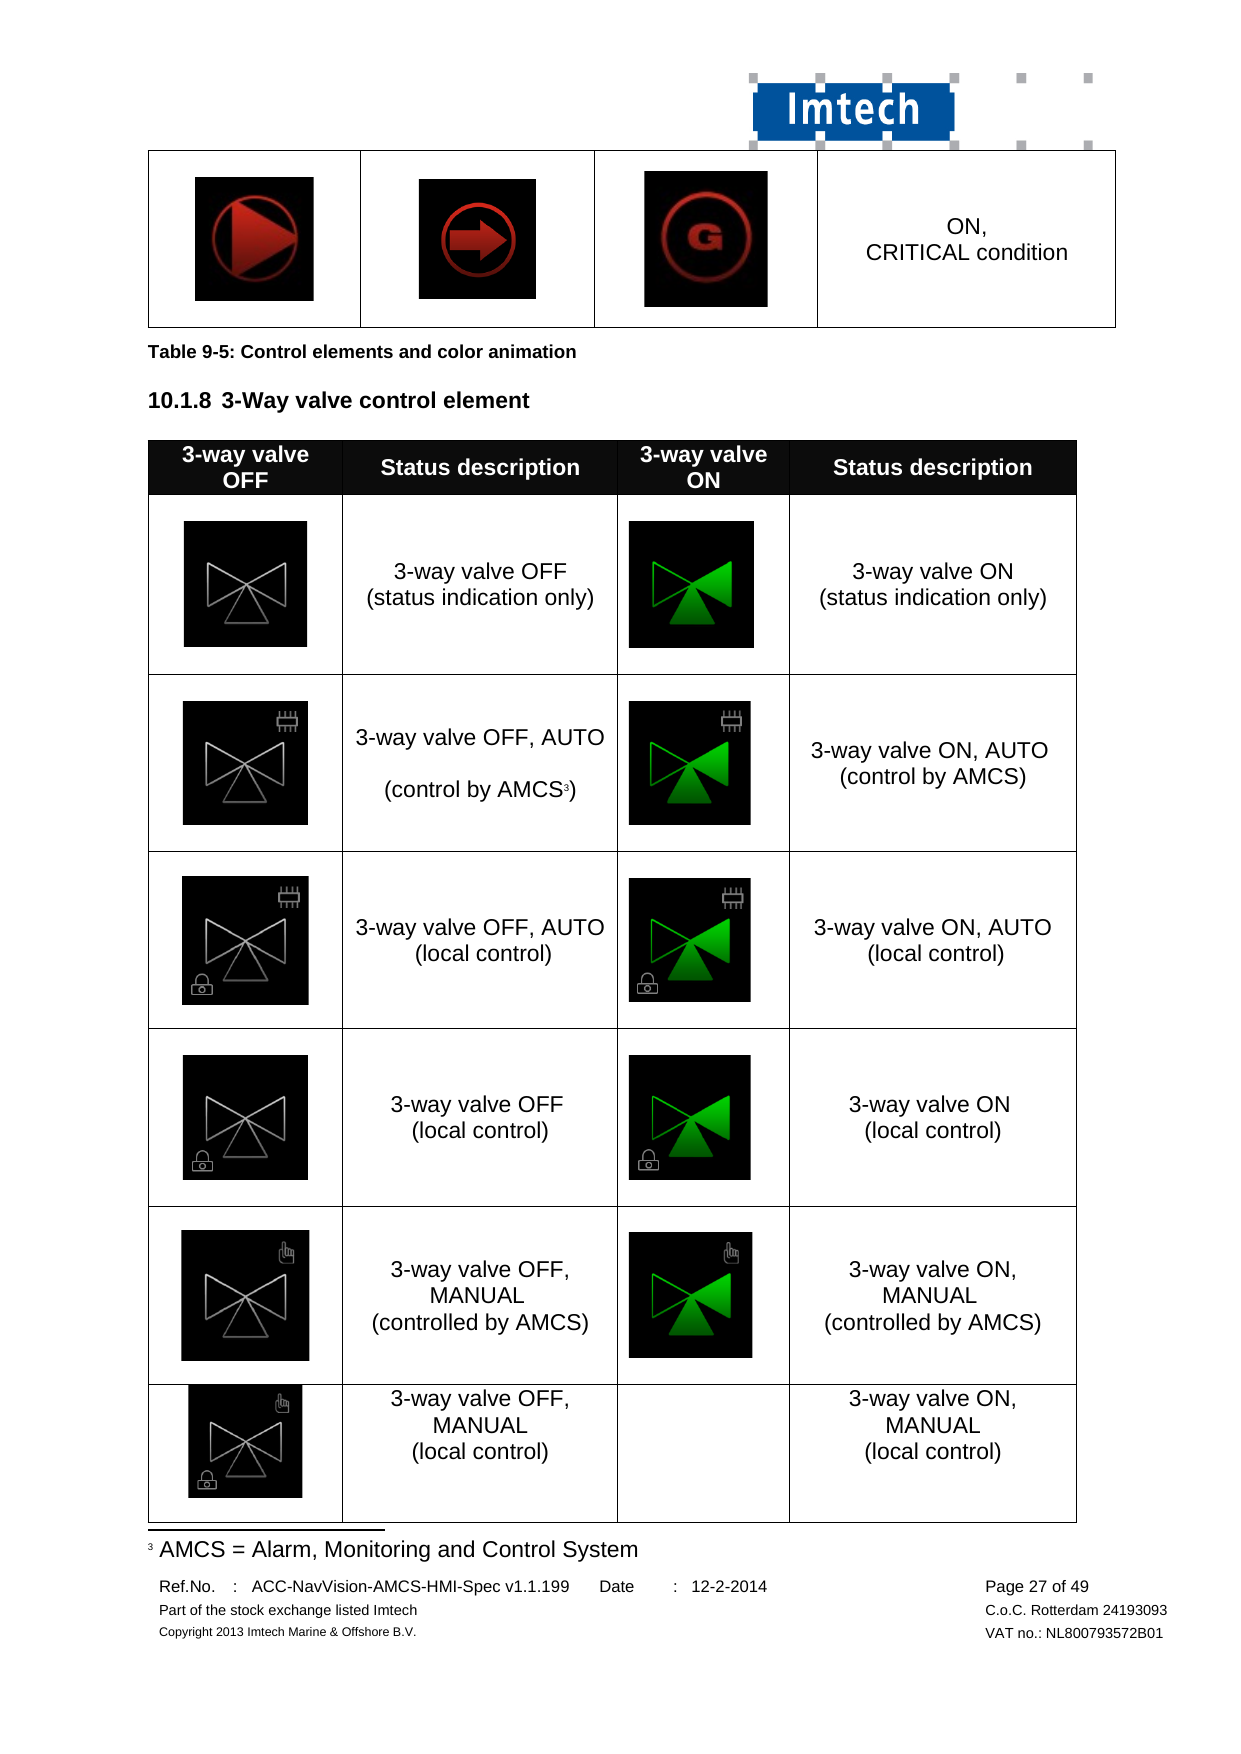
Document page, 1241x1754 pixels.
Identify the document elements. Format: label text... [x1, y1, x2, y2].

table_header 3-way valve ON [618, 441, 789, 494]
picture [188, 1385, 303, 1498]
table_cell [149, 1207, 342, 1384]
table_cell 3-way valve OFF (status indication only) [343, 495, 617, 674]
table_header Status description [343, 441, 617, 494]
table_cell [149, 1029, 342, 1206]
text Table 9-5: Control elements and color animation [148, 341, 1093, 362]
table_cell 3-way valve OFF, MANUAL (local control) [343, 1385, 617, 1522]
subtitle 3-Way valve control element [148, 387, 1093, 413]
picture [183, 521, 308, 647]
table_cell 3-way valve ON, MANUAL (controlled by AMCS) [790, 1207, 1076, 1384]
table_cell [595, 151, 817, 327]
picture [628, 701, 751, 825]
table_cell 3-way valve OFF, AUTO (local control) [343, 852, 617, 1028]
picture [644, 171, 768, 307]
table_cell [149, 675, 342, 851]
table_cell 3-way valve ON, AUTO (local control) [790, 852, 1076, 1028]
picture [182, 701, 308, 825]
table_cell [618, 495, 789, 674]
picture [181, 1230, 310, 1361]
table_cell [149, 852, 342, 1028]
table_cell [618, 675, 789, 851]
table_cell 3-way valve ON, AUTO (control by AMCS) [790, 675, 1076, 851]
picture [628, 1055, 751, 1180]
table_cell 3-way valve OFF, MANUAL (controlled by AMCS) [343, 1207, 617, 1384]
table_cell [149, 151, 360, 327]
table_header 3-way valve OFF [149, 441, 342, 494]
table_header Status description [790, 441, 1076, 494]
picture [182, 1055, 308, 1180]
table_cell [361, 151, 594, 327]
picture [182, 876, 309, 1005]
picture [628, 521, 754, 648]
table_cell [618, 1207, 789, 1384]
table_cell 3-way valve OFF, AUTO (control by AMCS) [343, 675, 617, 851]
table_cell [149, 495, 342, 674]
table_cell 3-way valve ON (status indication only) [790, 495, 1076, 674]
table_cell 3-way valve ON, MANUAL (local control) [790, 1385, 1076, 1522]
table_cell [618, 1029, 789, 1206]
table_cell [618, 852, 789, 1028]
table_cell ON, CRITICAL condition [818, 151, 1115, 327]
picture [748, 73, 1093, 150]
picture [195, 177, 314, 301]
picture [628, 1232, 753, 1358]
table_cell 3-way valve ON (local control) [790, 1029, 1076, 1206]
table_cell 3-way valve OFF (local control) [343, 1029, 617, 1206]
picture [418, 179, 536, 299]
picture [628, 878, 751, 1002]
table_cell [149, 1385, 342, 1522]
table_cell [618, 1385, 789, 1522]
